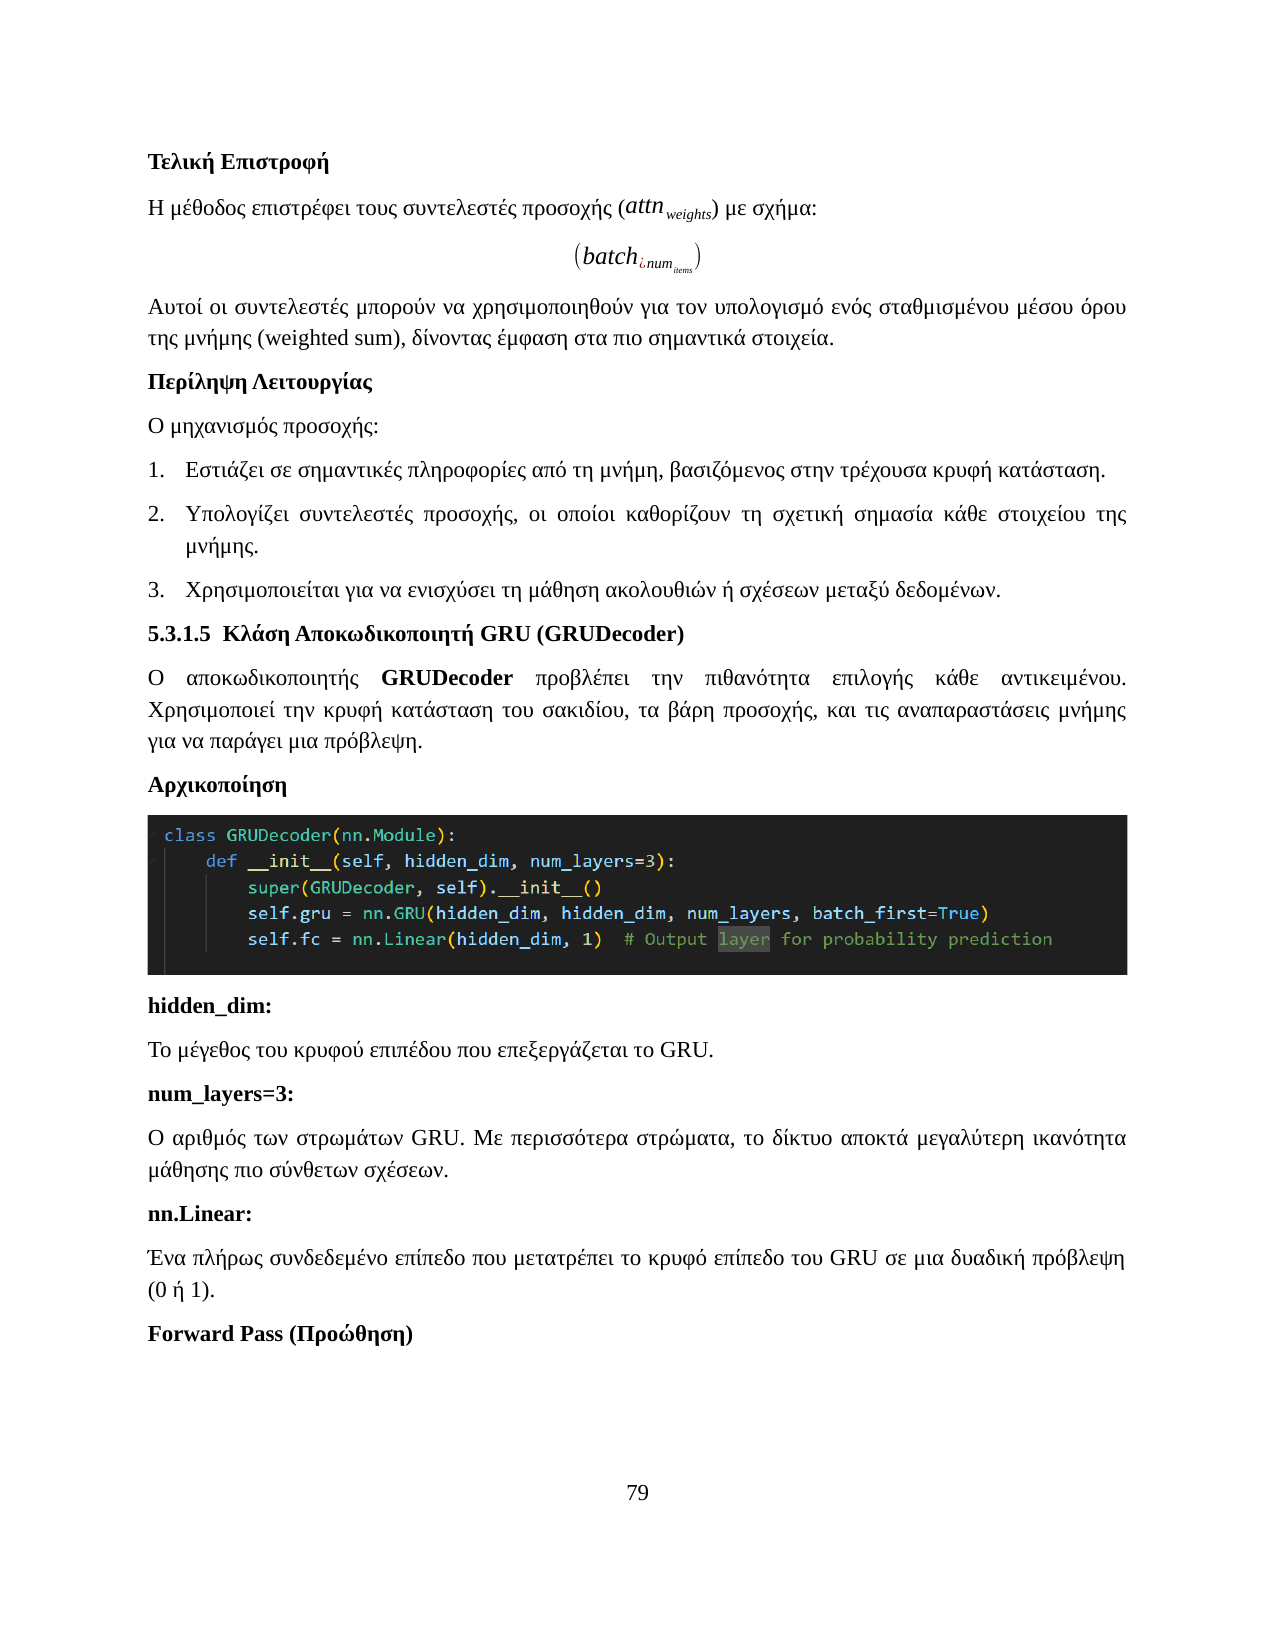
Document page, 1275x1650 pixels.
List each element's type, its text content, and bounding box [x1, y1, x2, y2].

text Αυτοί οι συντελεστές μπορούν να χρησιμοποιηθούν για τον υπολογισμό ενός σταθμισμένου μέσου όρου της μνήμης (weighted sum), δίνοντας έμφαση στα πιο σημαντικά στοιχεία. [148, 293, 1127, 351]
text Forward Pass (Προώθηση) [148, 1320, 1127, 1346]
text num_layers=3: [148, 1080, 1127, 1107]
list Χρησιμοποιείται για να ενισχύσει τη μάθηση ακολουθιών ή σχέσεων μεταξύ δεδομένων. [148, 576, 1127, 602]
text Η μέθοδος επιστρέφει τους συντελεστές προσοχής () με σχήμα: [148, 192, 1127, 223]
text nn.Linear: [148, 1200, 1127, 1226]
picture [147, 815, 1128, 975]
text Τελική Επιστροφή [148, 148, 1127, 174]
text hidden_dim: [148, 992, 1127, 1018]
list Υπολογίζει συντελεστές προσοχής, οι οποίοι καθορίζουν τη σχετική σημασία κάθε στοιχείου της μνήμης. [148, 501, 1127, 558]
subtitle Κλάση Αποκωδικοποιητή GRU (GRUDecoder) [148, 620, 1127, 647]
text Ο αποκωδικοποιητής GRUDecoder προβλέπει την πιθανότητα επιλογής κάθε αντικειμένου. Χρησιμοποιεί την κρυφή κατάσταση του σακιδίου, τα βάρη προσοχής, και τις αναπαραστάσεις μνήμης για να παράγει μια πρόβλεψη. [148, 664, 1127, 754]
text Το μέγεθος του κρυφού επιπέδου που επεξεργάζεται το GRU. [148, 1036, 1127, 1063]
text Ο αριθμός των στρωμάτων GRU. Με περισσότερα στρώματα, το δίκτυο αποκτά μεγαλύτερη ικανότητα μάθησης πιο σύνθετων σχέσεων. [148, 1124, 1127, 1182]
text Περίληψη Λειτουργίας [148, 368, 1127, 395]
text Ο μηχανισμός προσοχής: [148, 412, 1127, 439]
text Αρχικοποίηση [148, 771, 1127, 798]
text Ένα πλήρως συνδεδεμένο επίπεδο που μετατρέπει το κρυφό επίπεδο του GRU σε μια δυαδική πρόβλεψη (0 ή 1). [148, 1244, 1127, 1302]
list Εστιάζει σε σημαντικές πληροφορίες από τη μνήμη, βασιζόμενος στην τρέχουσα κρυφή κατάσταση. [148, 456, 1127, 483]
